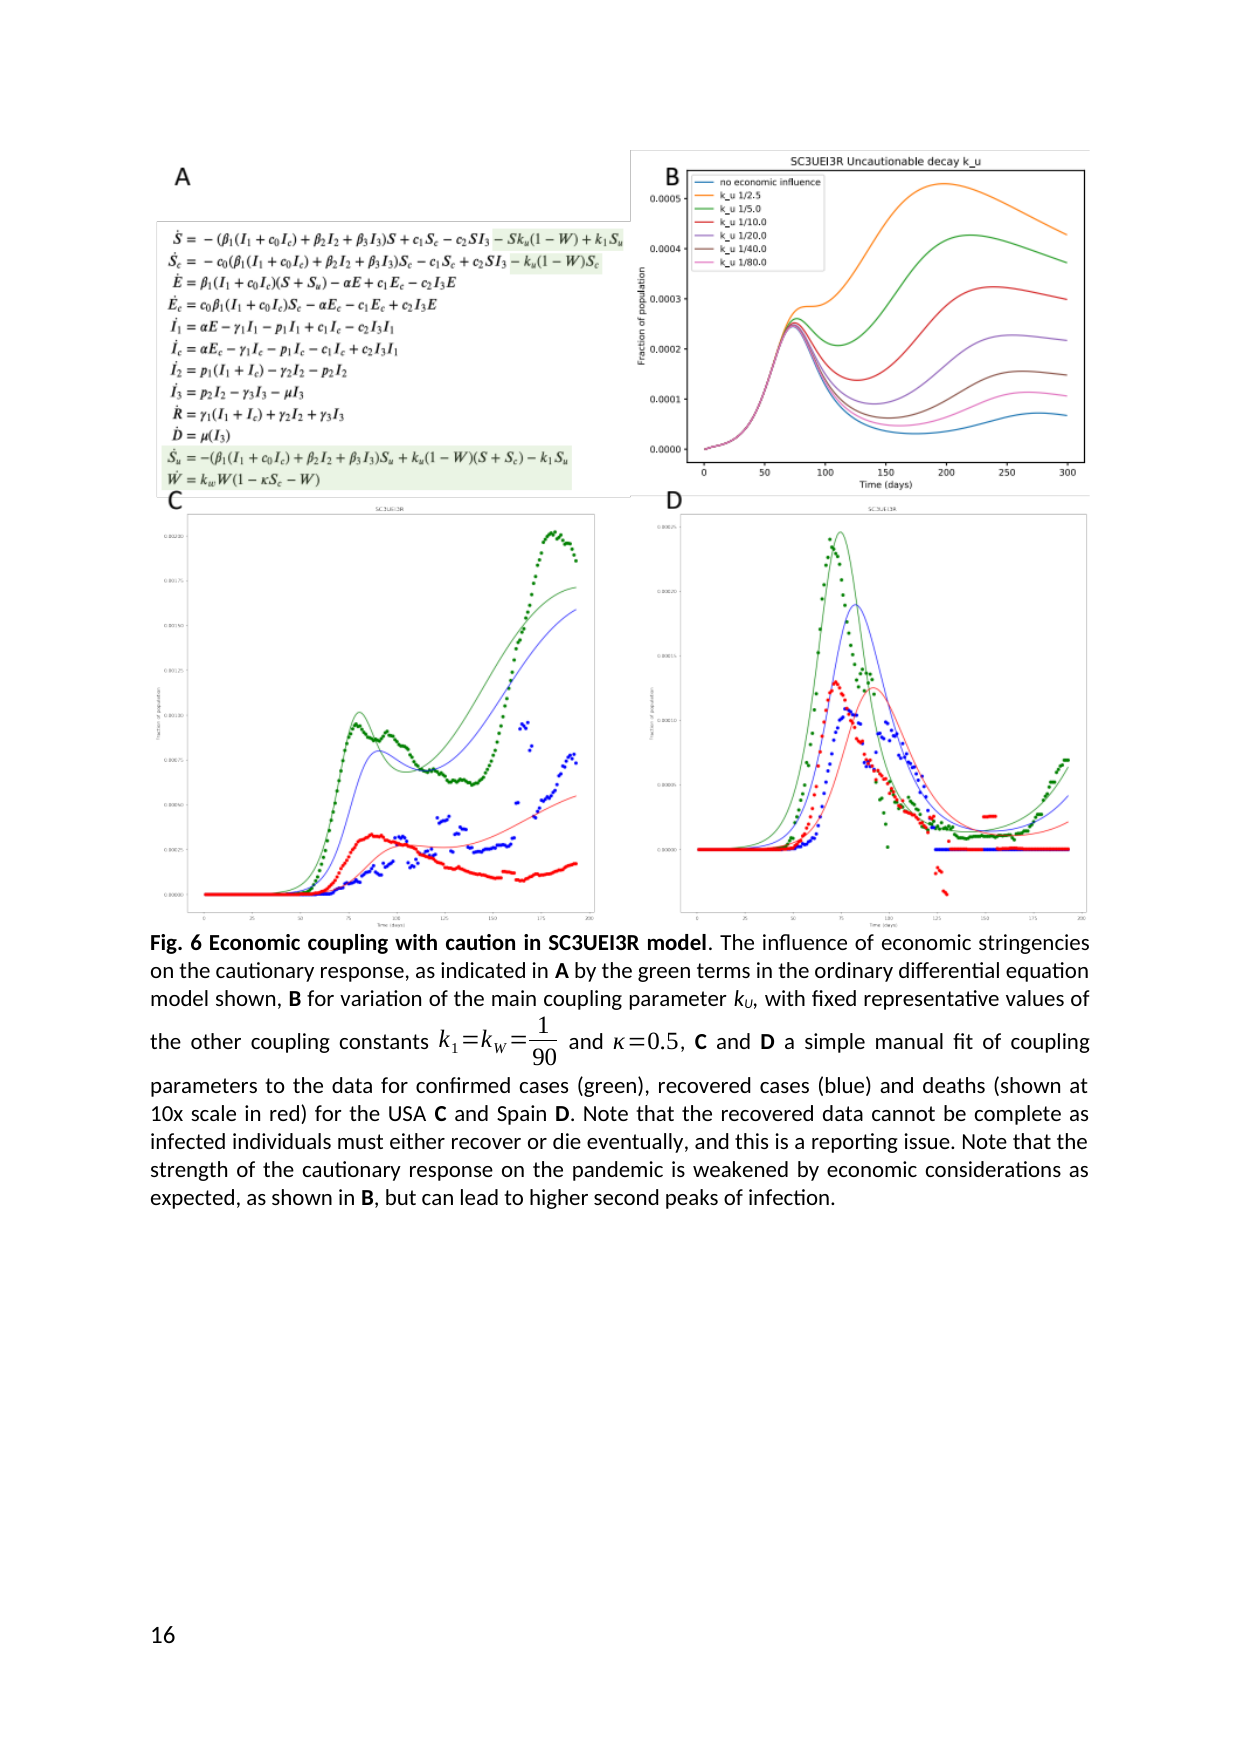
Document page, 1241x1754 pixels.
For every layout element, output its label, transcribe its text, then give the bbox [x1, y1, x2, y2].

text Fig. 6 Economic coupling with caution in SC3UEI3R model. The influence of economic stringencies on the cautionary response, as indicated in A by the green terms in the ordinary differential equation model shown, B for variation of the main coupling parameter kU, with fixed representative values of the other coupling constants and , C and D a simple manual fit of coupling parameters to the data for confirmed cases (green), recovered cases (blue) and deaths (shown at 10x scale in red) for the USA C and Spain D. Note that the recovered data cannot be complete as infected individuals must either recover or die eventually, and this is a reporting issue. Note that the strength of the cautionary response on the pandemic is weakened by economic considerations as expected, as shown in B, but can lead to higher second peaks of infection. [150, 928, 1090, 1211]
